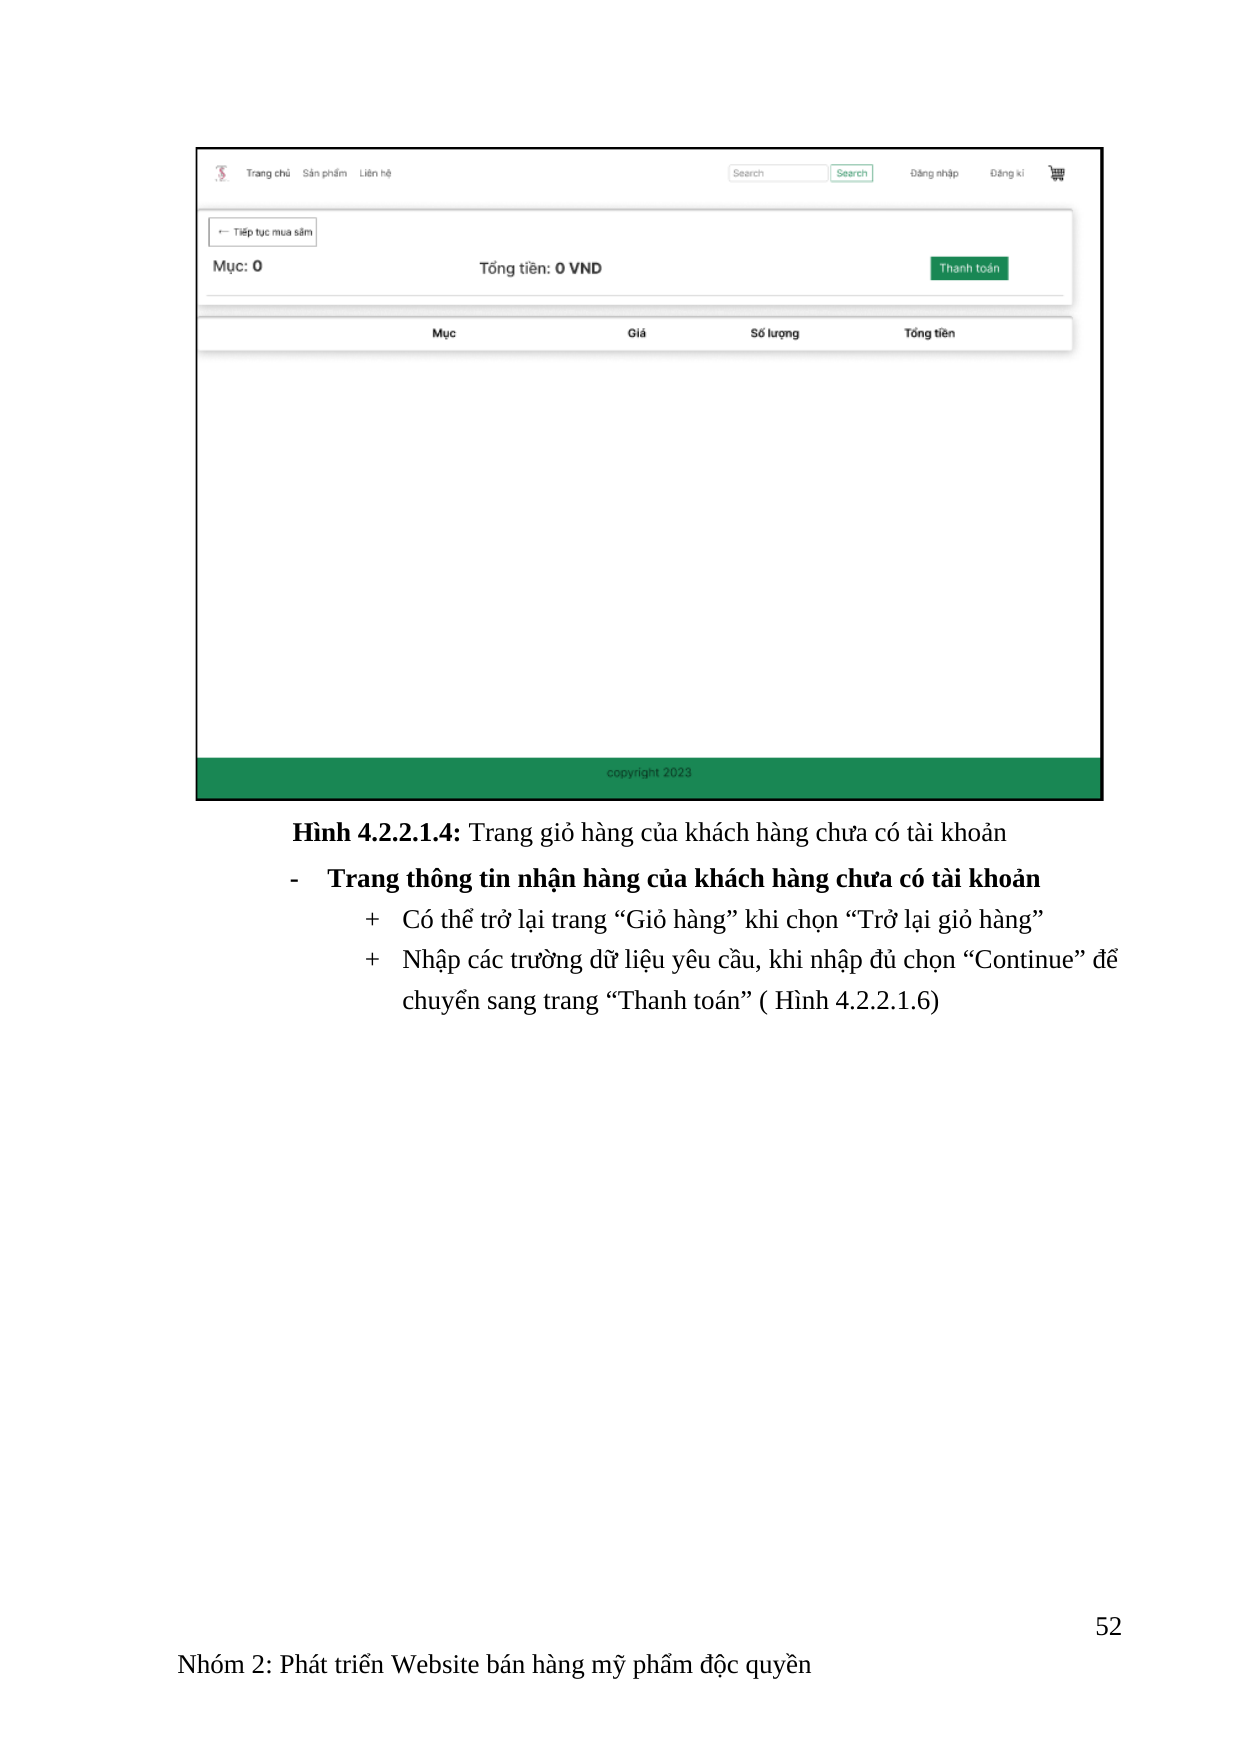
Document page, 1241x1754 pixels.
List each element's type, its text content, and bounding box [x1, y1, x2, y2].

list Nhập các trường dữ liệu yêu cầu, khi nhập đủ chọn “Continue” để chuyển sang trang “Thanh toán” ( Hình 4.2.2.1.6) [364, 943, 1122, 1015]
text Hình 4.2.2.1.4: Trang giỏ hàng của khách hàng chưa có tài khoản [177, 816, 1122, 847]
list Có thể trở lại trang “Giỏ hàng” khi chọn “Trở lại giỏ hàng” [364, 903, 1122, 934]
picture [195, 147, 1104, 801]
list Trang thông tin nhận hàng của khách hàng chưa có tài khoản [289, 863, 1122, 894]
